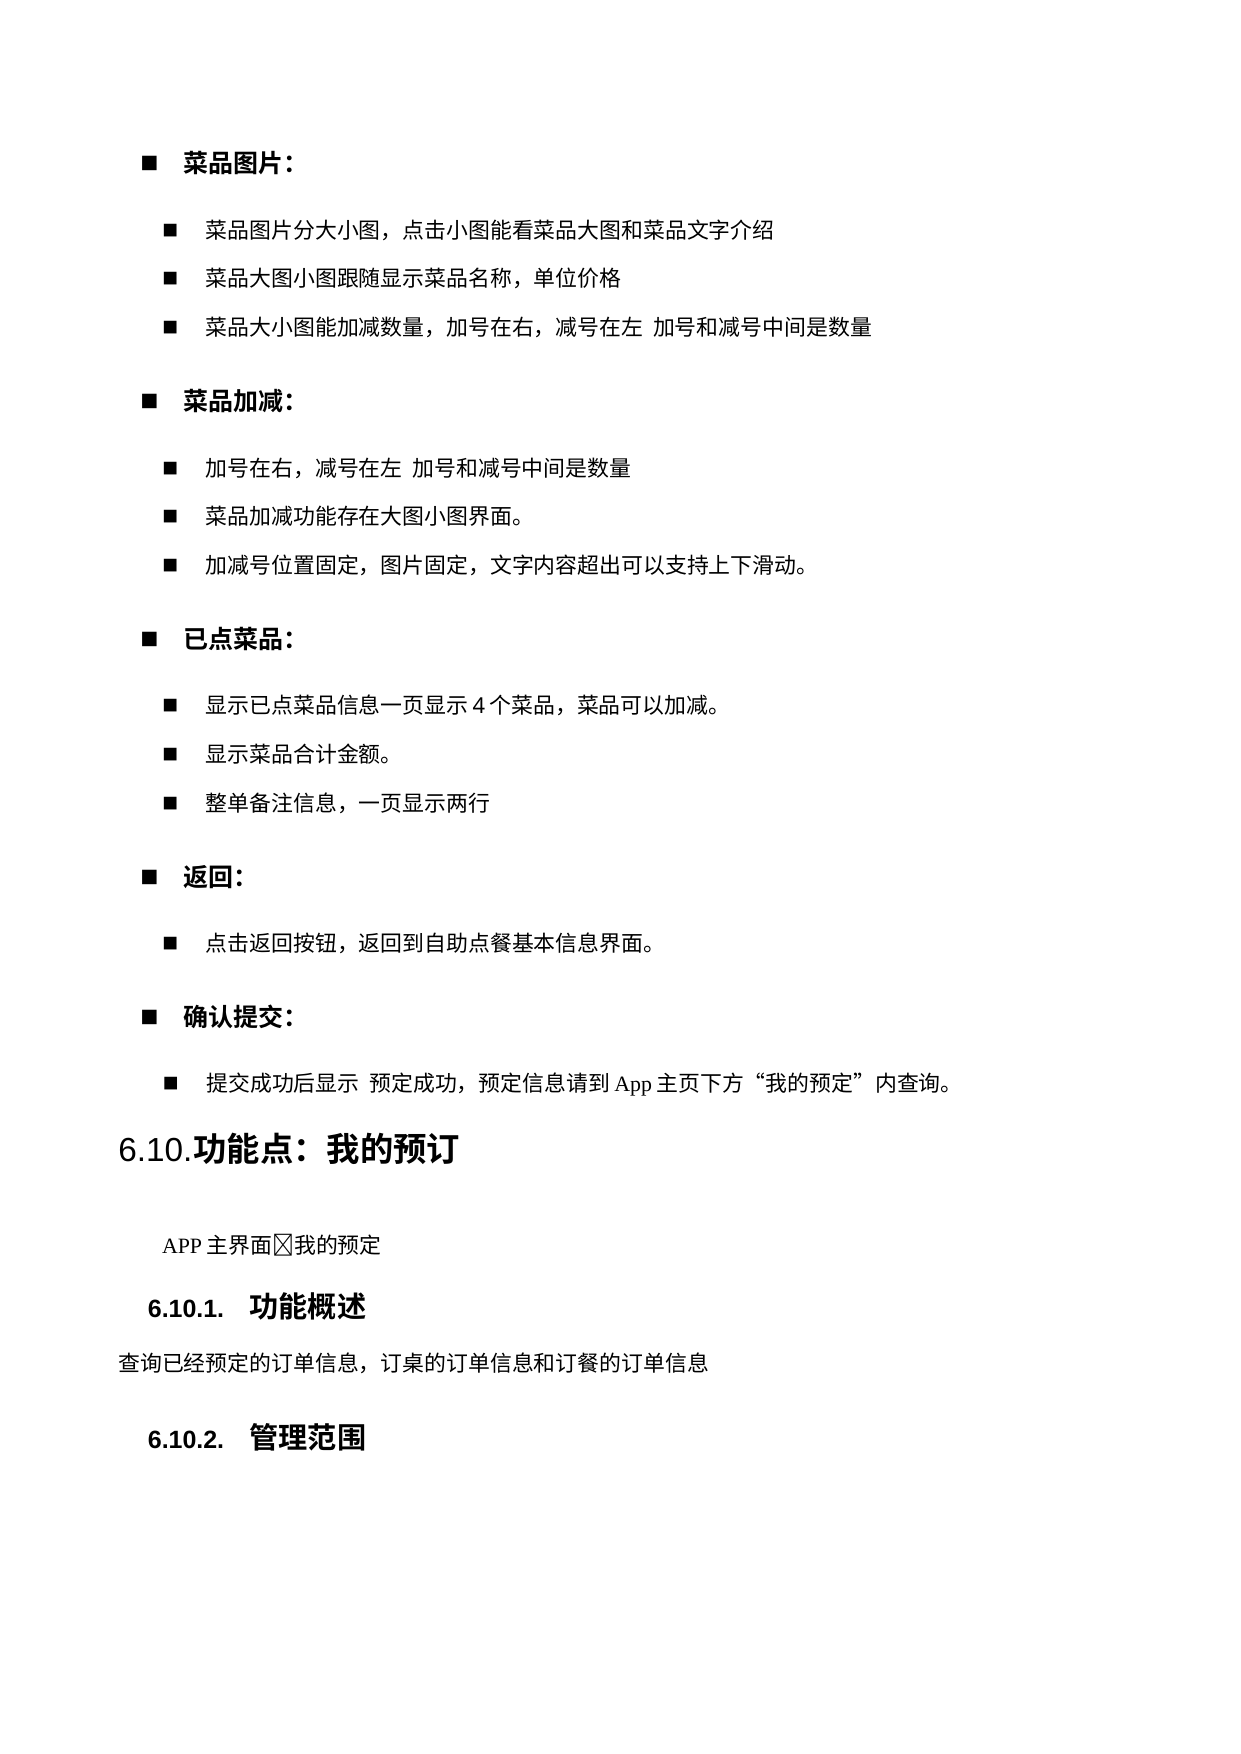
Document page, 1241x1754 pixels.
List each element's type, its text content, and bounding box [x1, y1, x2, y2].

list 显示菜品合计金额。 [162, 737, 1122, 769]
subtitle 确认提交： [140, 983, 1100, 1048]
text APP主界面我的预定 [162, 1227, 1122, 1260]
list 菜品大小图能加减数量，加号在右，减号在左 加号和减号中间是数量 [162, 310, 1122, 342]
list 点击返回按钮，返回到自助点餐基本信息界面。 [162, 926, 1122, 958]
subtitle 菜品加减： [140, 367, 1100, 432]
list 加号在右，减号在左 加号和减号中间是数量 [162, 450, 1122, 483]
list 菜品图片分大小图，点击小图能看菜品大图和菜品文字介绍 [162, 212, 1122, 245]
list 菜品大图小图跟随显示菜品名称，单位价格 [162, 261, 1122, 293]
list 菜品加减功能存在大图小图界面。 [162, 499, 1122, 531]
subtitle 管理范围 [148, 1404, 1122, 1469]
list 提交成功后显示 预定成功，预定信息请到App主页下方“我的预定”内查询。 [162, 1066, 1122, 1098]
subtitle 已点菜品： [140, 605, 1100, 670]
subtitle 功能概述 [148, 1272, 1122, 1337]
text 查询已经预定的订单信息，订桌的订单信息和订餐的订单信息 [118, 1346, 1122, 1378]
subtitle 返回： [140, 843, 1100, 908]
subtitle 菜品图片： [140, 129, 1100, 194]
list 整单备注信息，一页显示两行 [162, 785, 1122, 818]
list 显示已点菜品信息一页显示4个菜品，菜品可以加减。 [162, 688, 1122, 720]
list 加减号位置固定，图片固定，文字内容超出可以支持上下滑动。 [162, 548, 1122, 580]
subtitle 功能点：我的预订 [118, 1115, 1122, 1180]
